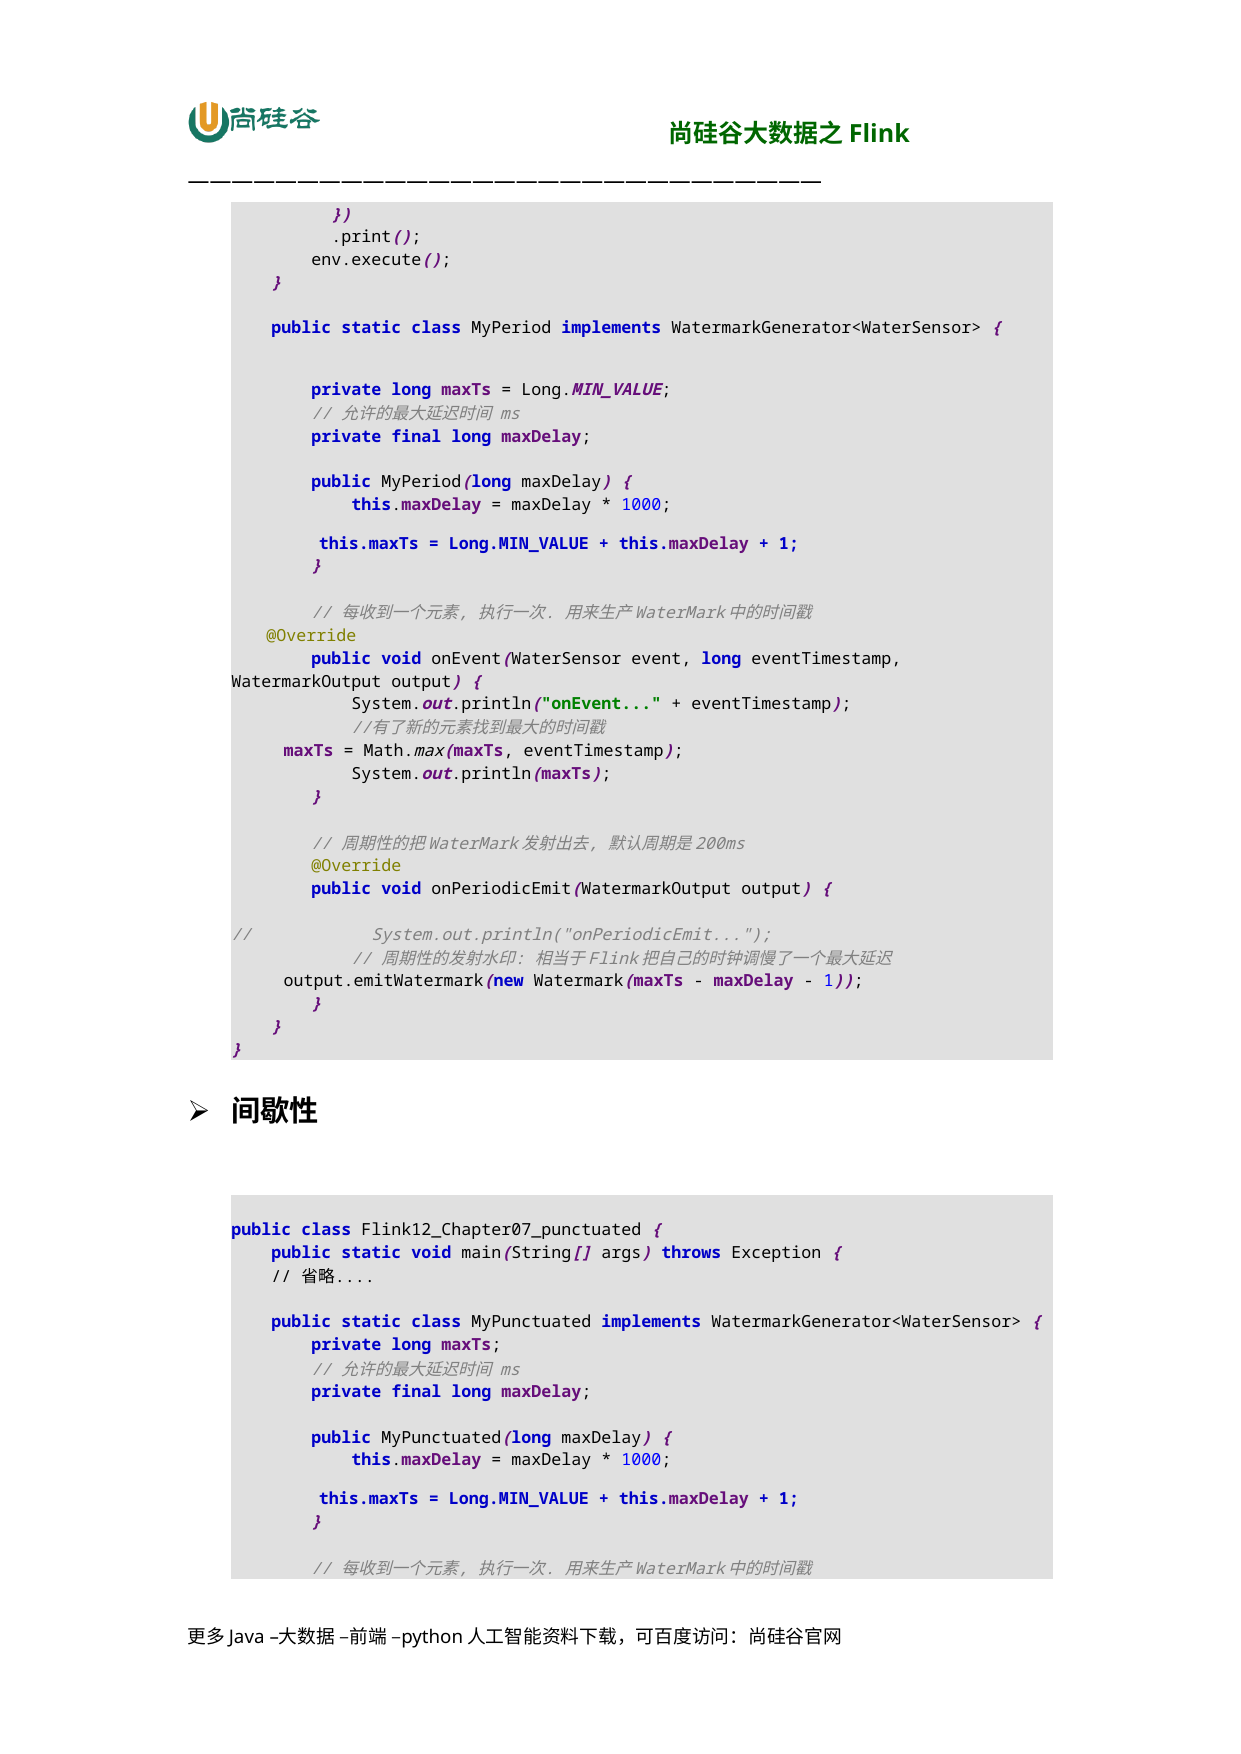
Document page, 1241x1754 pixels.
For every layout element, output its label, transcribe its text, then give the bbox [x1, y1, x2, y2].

text 间歇性 [187, 1076, 1053, 1141]
picture [187, 101, 320, 143]
text this.maxTs = Long.MIN_VALUE + this.maxDelay + 1; } // 每收到一个元素, 执行一次. 用来生产WaterMark中的时间戳 @Override public void onEvent(WaterSensor event, long eventTimestamp, WatermarkOutput output) { System.out.println("onEvent..." + eventTimestamp); //有了新的元素找到最大的时间戳 maxTs = Math.max(maxTs, eventTimestamp); System.out.println(maxTs); } // 周期性的把WaterMark发射出去, 默认周期是200ms @Override public void onPeriodicEmit(WatermarkOutput output) { // System.out.println("onPeriodicEmit..."); // 周期性的发射水印: 相当于Flink把自己的时钟调慢了一个最大延迟 output.emitWatermark(new Watermark(maxTs - maxDelay - 1)); } } } [231, 531, 1053, 1060]
text public class Flink12_Chapter07_punctuated { public static void main(String[] args) throws Exception { // 省略.... public static class MyPunctuated implements WatermarkGenerator<WaterSensor> { private long maxTs; // 允许的最大延迟时间 ms private final long maxDelay; public MyPunctuated(long maxDelay) { this.maxDelay = maxDelay * 1000; [231, 1195, 1053, 1471]
text private long maxTs = Long.MIN_VALUE; // 允许的最大延迟时间 ms private final long maxDelay; public MyPeriod(long maxDelay) { this.maxDelay = maxDelay * 1000; [231, 354, 1053, 515]
